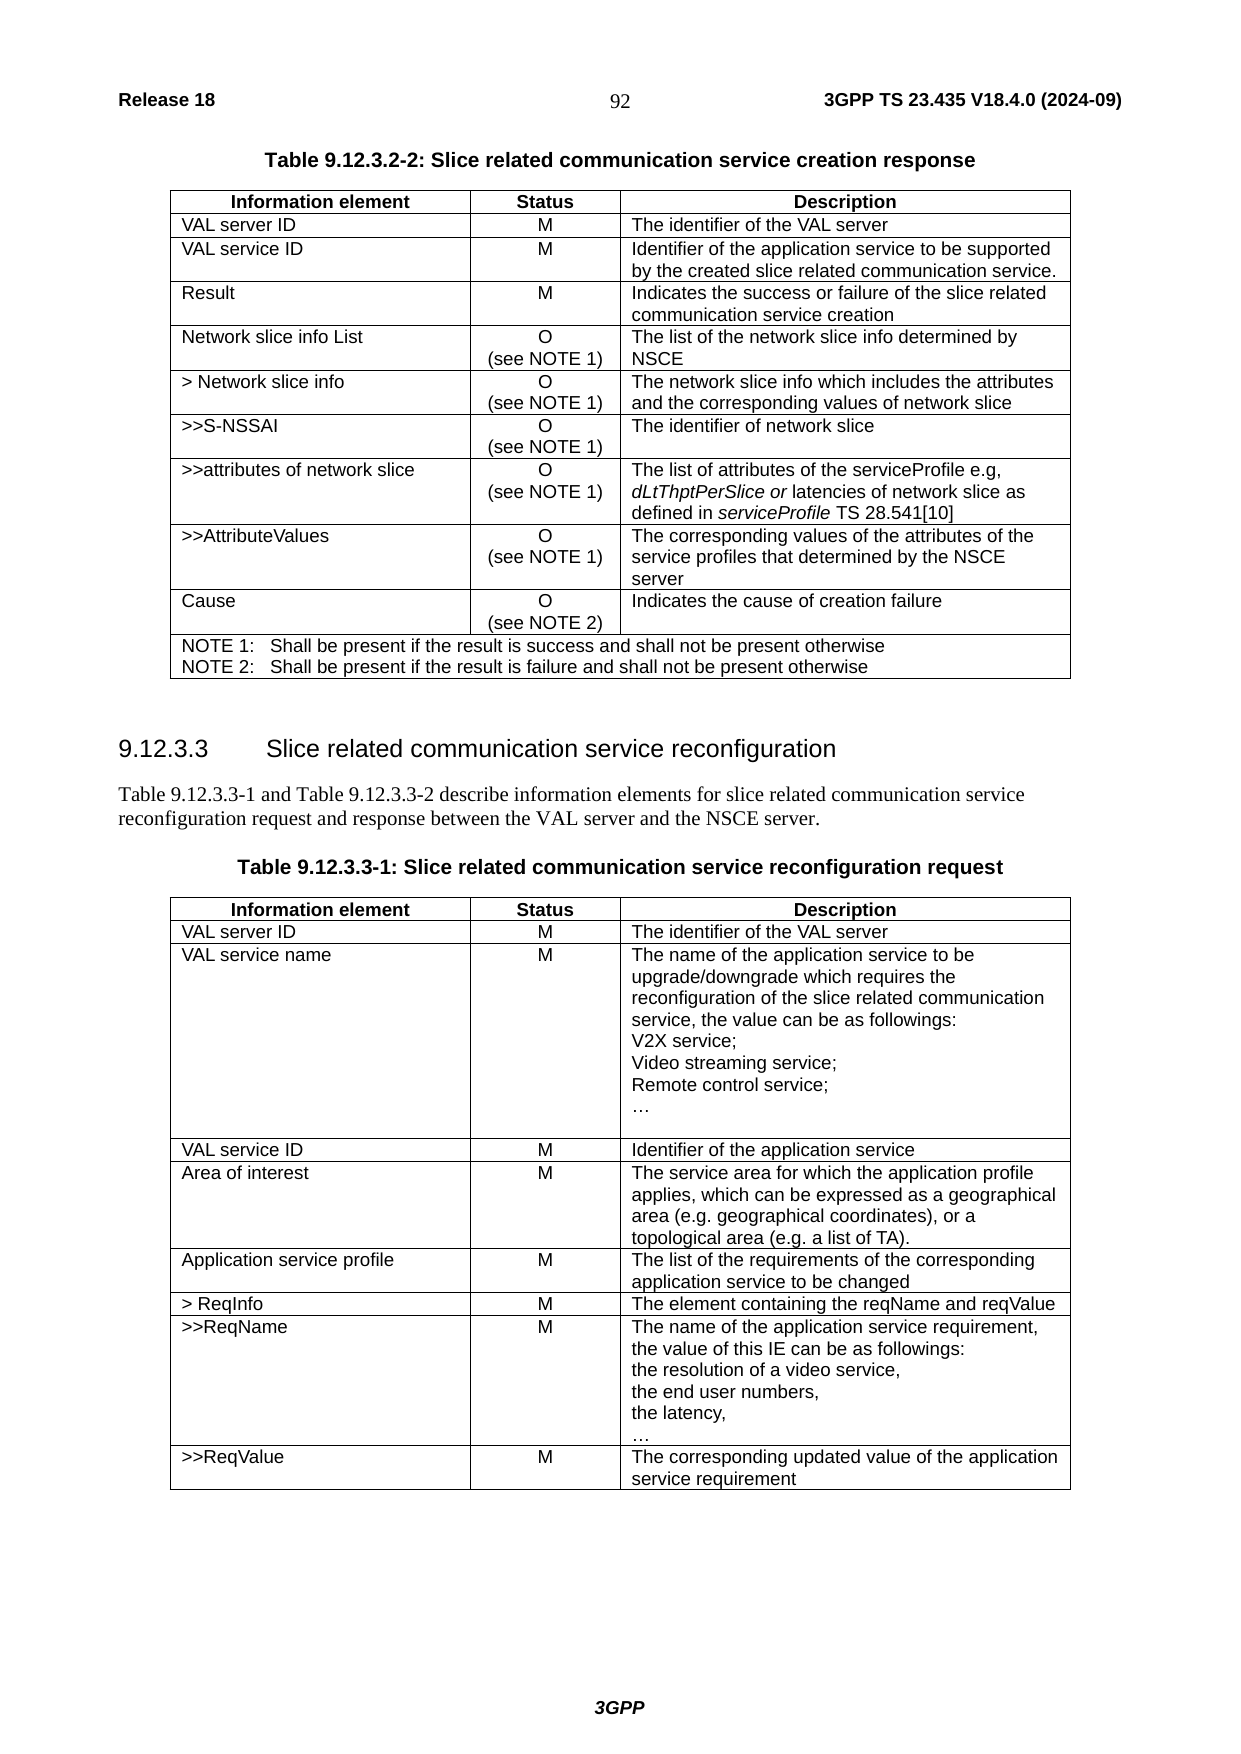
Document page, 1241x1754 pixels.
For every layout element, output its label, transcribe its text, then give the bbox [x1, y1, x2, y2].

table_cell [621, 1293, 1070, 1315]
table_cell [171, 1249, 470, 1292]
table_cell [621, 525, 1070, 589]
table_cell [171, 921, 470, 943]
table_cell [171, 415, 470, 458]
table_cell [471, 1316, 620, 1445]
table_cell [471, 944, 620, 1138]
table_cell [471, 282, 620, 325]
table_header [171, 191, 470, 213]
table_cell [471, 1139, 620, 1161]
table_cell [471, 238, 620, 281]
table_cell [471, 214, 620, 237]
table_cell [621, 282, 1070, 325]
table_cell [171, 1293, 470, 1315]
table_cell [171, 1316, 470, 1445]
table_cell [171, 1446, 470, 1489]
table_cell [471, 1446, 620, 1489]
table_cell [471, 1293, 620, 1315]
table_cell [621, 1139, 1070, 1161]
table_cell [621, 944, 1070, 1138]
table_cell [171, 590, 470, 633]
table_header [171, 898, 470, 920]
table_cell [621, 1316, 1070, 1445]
text Table 9.12.3.3-1 and Table 9.12.3.3-2 describe information elements for slice related communication service reconfiguration request and response between the VAL server and the NSCE server. [118, 781, 1122, 829]
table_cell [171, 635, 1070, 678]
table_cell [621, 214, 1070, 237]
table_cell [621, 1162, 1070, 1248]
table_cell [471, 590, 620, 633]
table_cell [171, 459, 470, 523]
text Table 9.12.3.3-1: Slice related communication service reconfiguration request [118, 854, 1122, 878]
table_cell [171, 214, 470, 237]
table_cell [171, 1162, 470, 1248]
subtitle 9.12.3.3 Slice related communication service reconfiguration [118, 734, 1122, 763]
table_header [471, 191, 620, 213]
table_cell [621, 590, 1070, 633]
text Table 9.12.3.2-2: Slice related communication service creation response [118, 147, 1122, 171]
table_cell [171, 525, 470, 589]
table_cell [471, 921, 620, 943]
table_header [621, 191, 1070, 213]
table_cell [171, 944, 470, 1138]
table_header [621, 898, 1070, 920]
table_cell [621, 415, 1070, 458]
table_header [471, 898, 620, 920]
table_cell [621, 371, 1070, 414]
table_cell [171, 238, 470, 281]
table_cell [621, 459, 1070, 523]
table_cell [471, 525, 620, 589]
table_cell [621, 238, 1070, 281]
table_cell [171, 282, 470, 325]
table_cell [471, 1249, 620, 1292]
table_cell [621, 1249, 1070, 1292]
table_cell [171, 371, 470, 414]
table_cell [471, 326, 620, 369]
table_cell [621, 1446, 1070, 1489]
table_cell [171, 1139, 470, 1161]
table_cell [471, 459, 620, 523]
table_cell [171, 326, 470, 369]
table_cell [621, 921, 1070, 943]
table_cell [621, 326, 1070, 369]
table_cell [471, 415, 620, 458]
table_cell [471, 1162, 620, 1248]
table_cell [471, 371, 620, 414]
